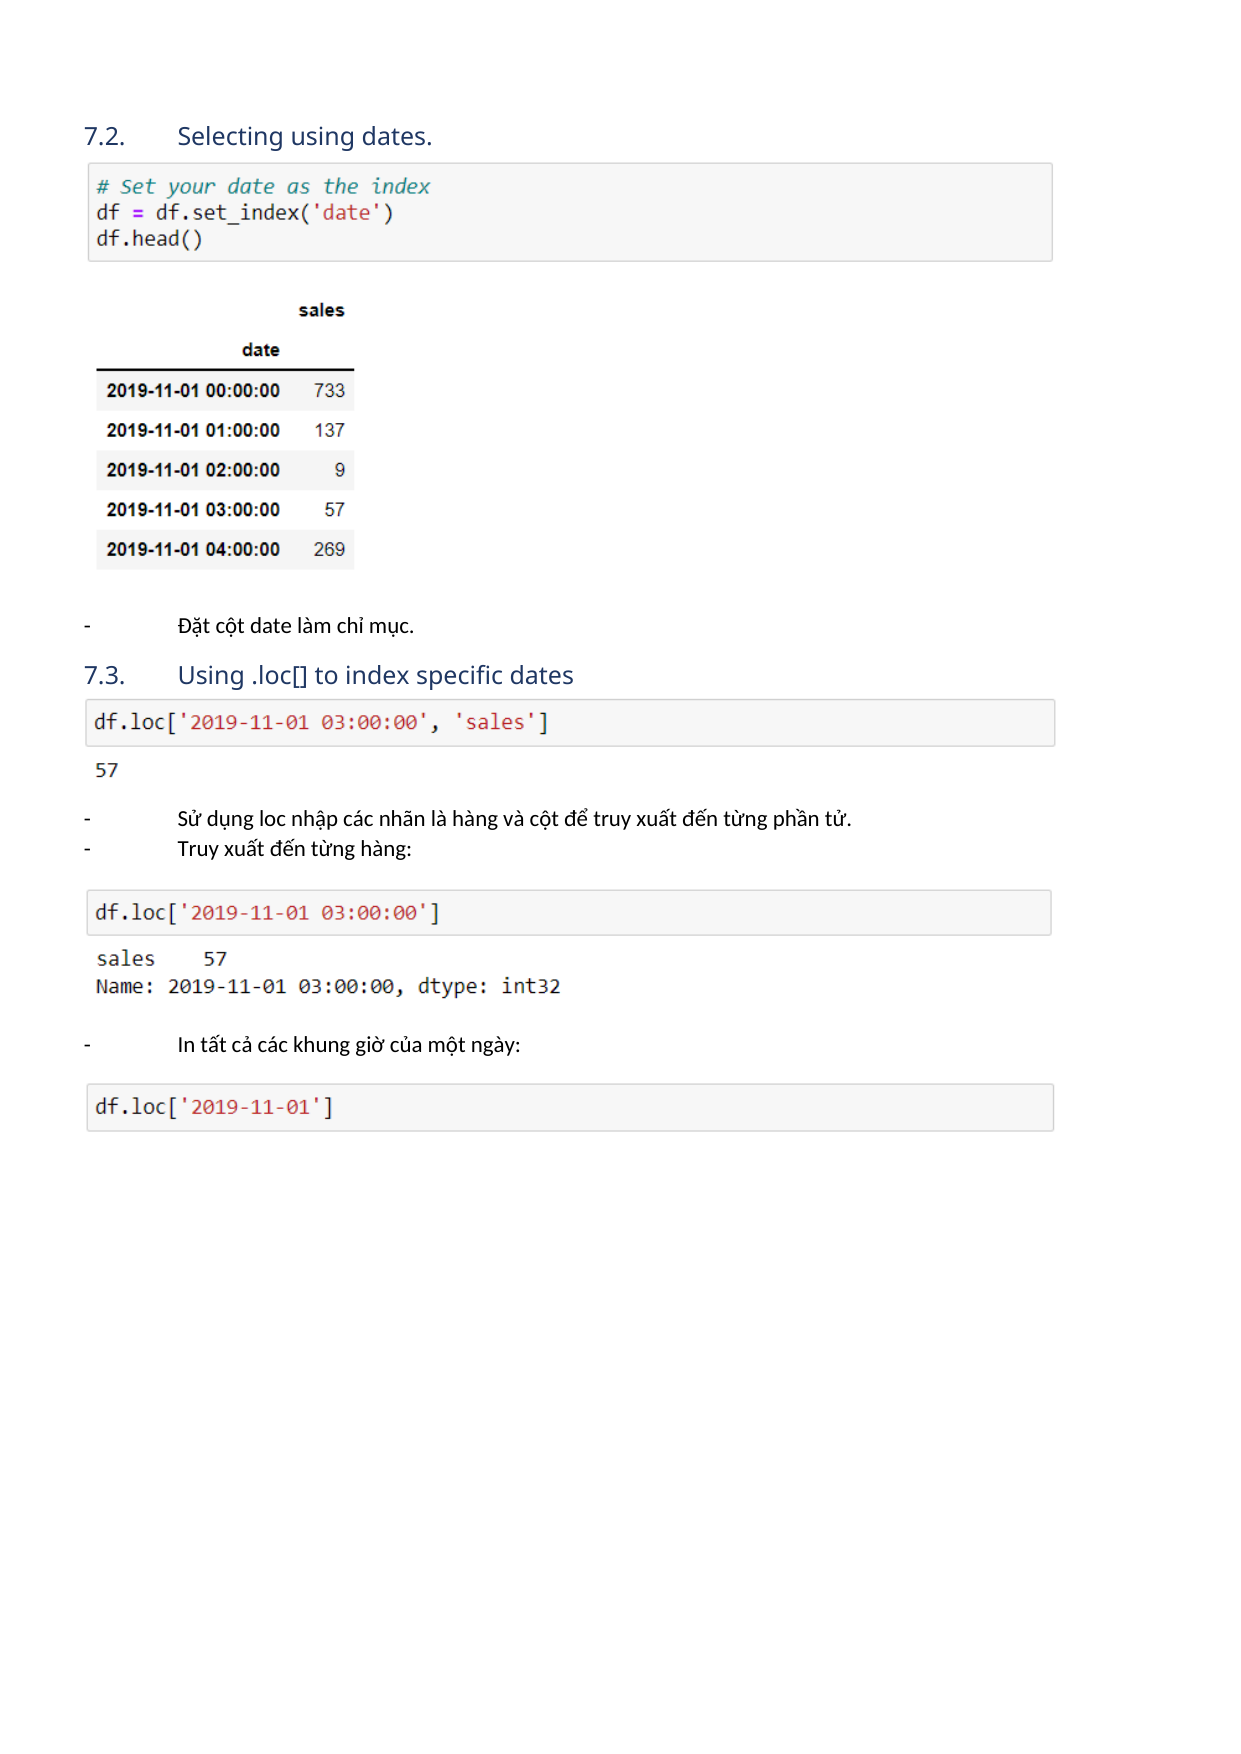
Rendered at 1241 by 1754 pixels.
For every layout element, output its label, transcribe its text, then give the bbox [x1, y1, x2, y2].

subtitle Selecting using dates. [83, 118, 1152, 152]
picture [83, 155, 1058, 592]
subtitle Using .loc[] to index specific dates [83, 658, 1152, 692]
picture [83, 1076, 1058, 1147]
picture [83, 881, 1058, 1012]
list Truy xuất đến từng hàng: [83, 834, 1152, 862]
list In tất cả các khung giờ của một ngày: [83, 1030, 1152, 1058]
list Sử dụng loc nhập các nhãn là hàng và cột để truy xuất đến từng phần tử. [83, 804, 1152, 832]
picture [83, 694, 1058, 786]
list Đặt cột date làm chỉ mục. [83, 611, 1152, 639]
